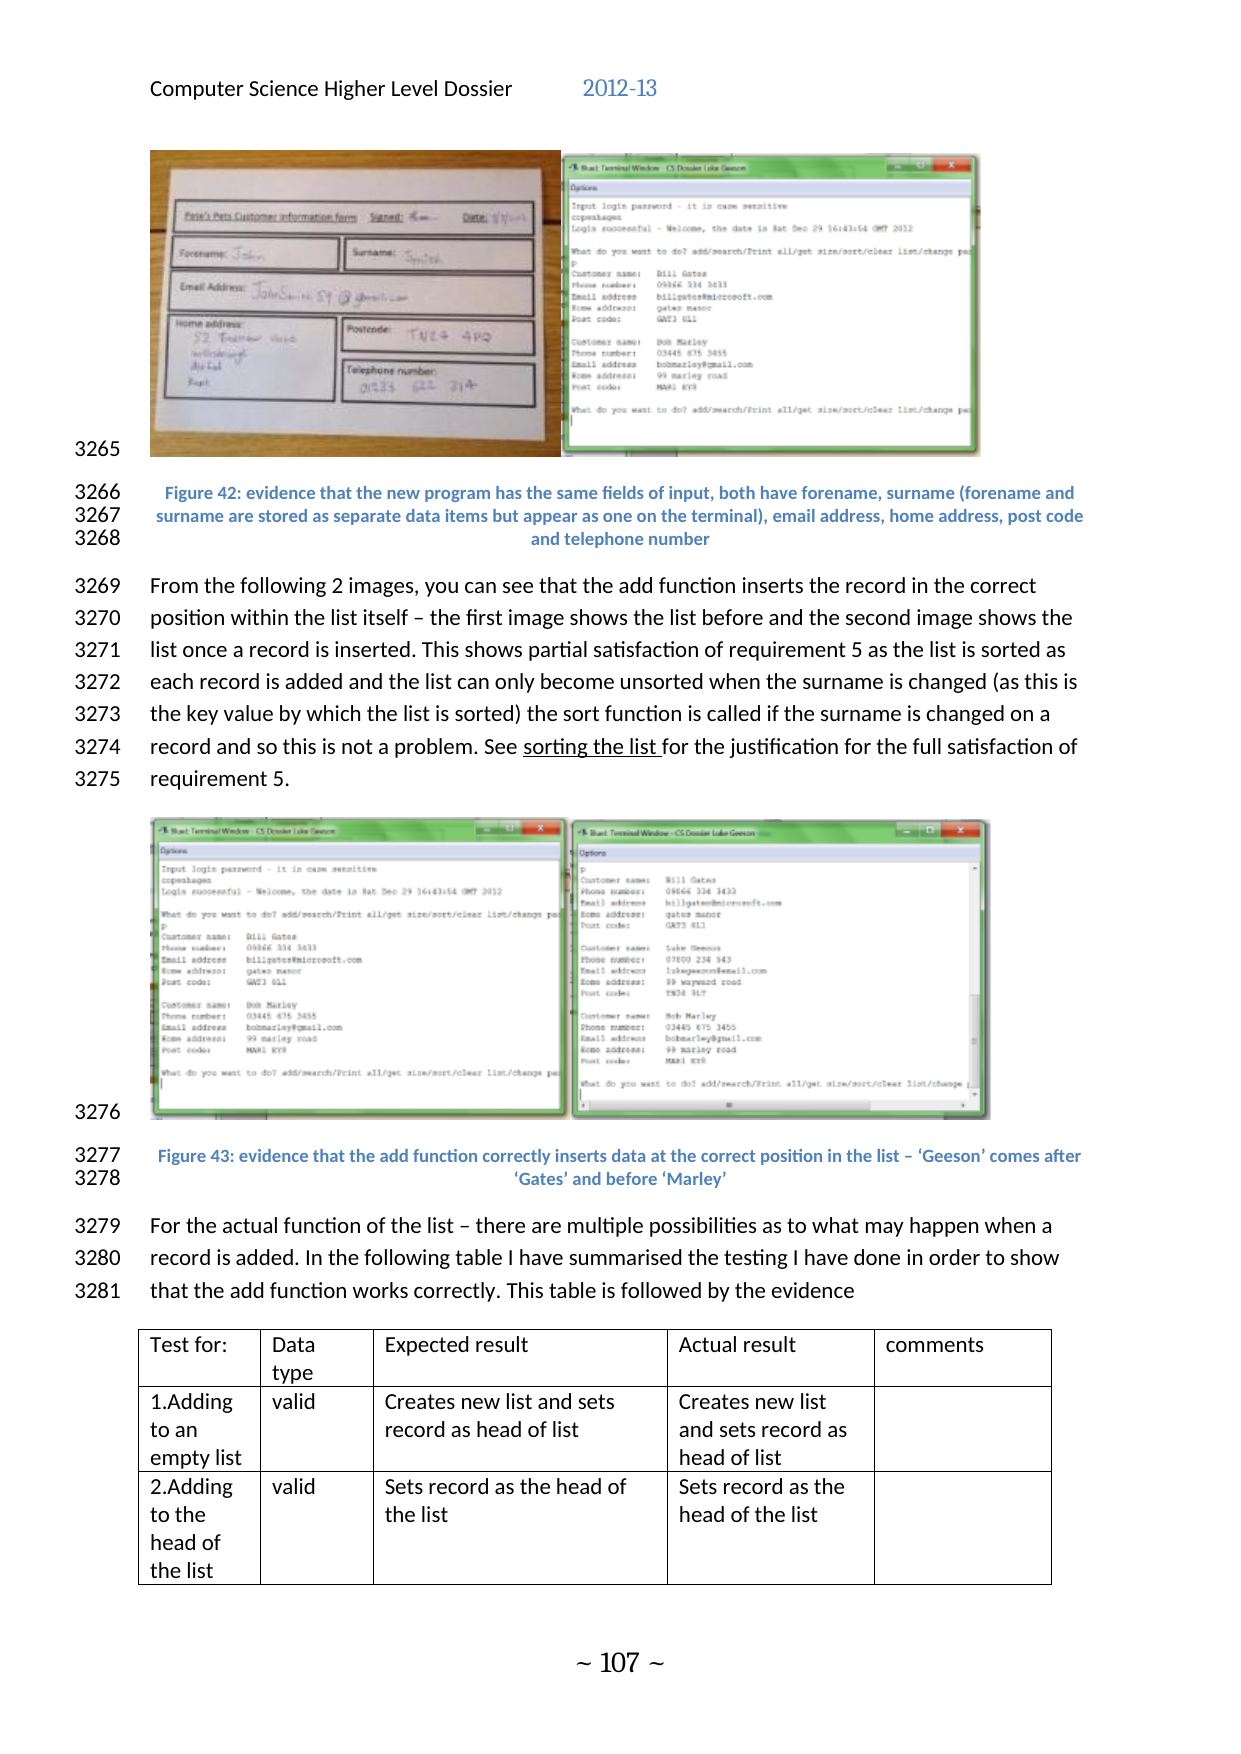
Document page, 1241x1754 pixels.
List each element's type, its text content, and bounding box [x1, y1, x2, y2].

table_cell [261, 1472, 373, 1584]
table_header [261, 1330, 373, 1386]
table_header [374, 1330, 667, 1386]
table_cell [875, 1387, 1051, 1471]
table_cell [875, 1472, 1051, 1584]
picture [150, 150, 981, 457]
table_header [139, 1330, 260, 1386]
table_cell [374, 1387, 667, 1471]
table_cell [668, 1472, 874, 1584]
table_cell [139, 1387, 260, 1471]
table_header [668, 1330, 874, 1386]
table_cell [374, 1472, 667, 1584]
text For the actual function of the list – there are multiple possibilities as to what may happen when a record is added. In the following table I have summarised the testing I have done in order to show that the add function works correctly. This table is followed by the evidence [150, 1211, 1090, 1304]
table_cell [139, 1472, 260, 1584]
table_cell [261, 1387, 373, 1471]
text From the following 2 images, you can see that the add function inserts the record in the correct position within the list itself – the first image shows the list before and the second image shows the list once a record is inserted. This shows partial satisfaction of requirement 5 as the list is sorted as each record is added and the list can only become unsorted when the surname is changed (as this is the key value by which the list is sorted) the sort function is called if the surname is changed on a record and so this is not a problem. See sorting the list for the justification for the full satisfaction of requirement 5. [150, 571, 1090, 792]
picture [150, 817, 991, 1120]
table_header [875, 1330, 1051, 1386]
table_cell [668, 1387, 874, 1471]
